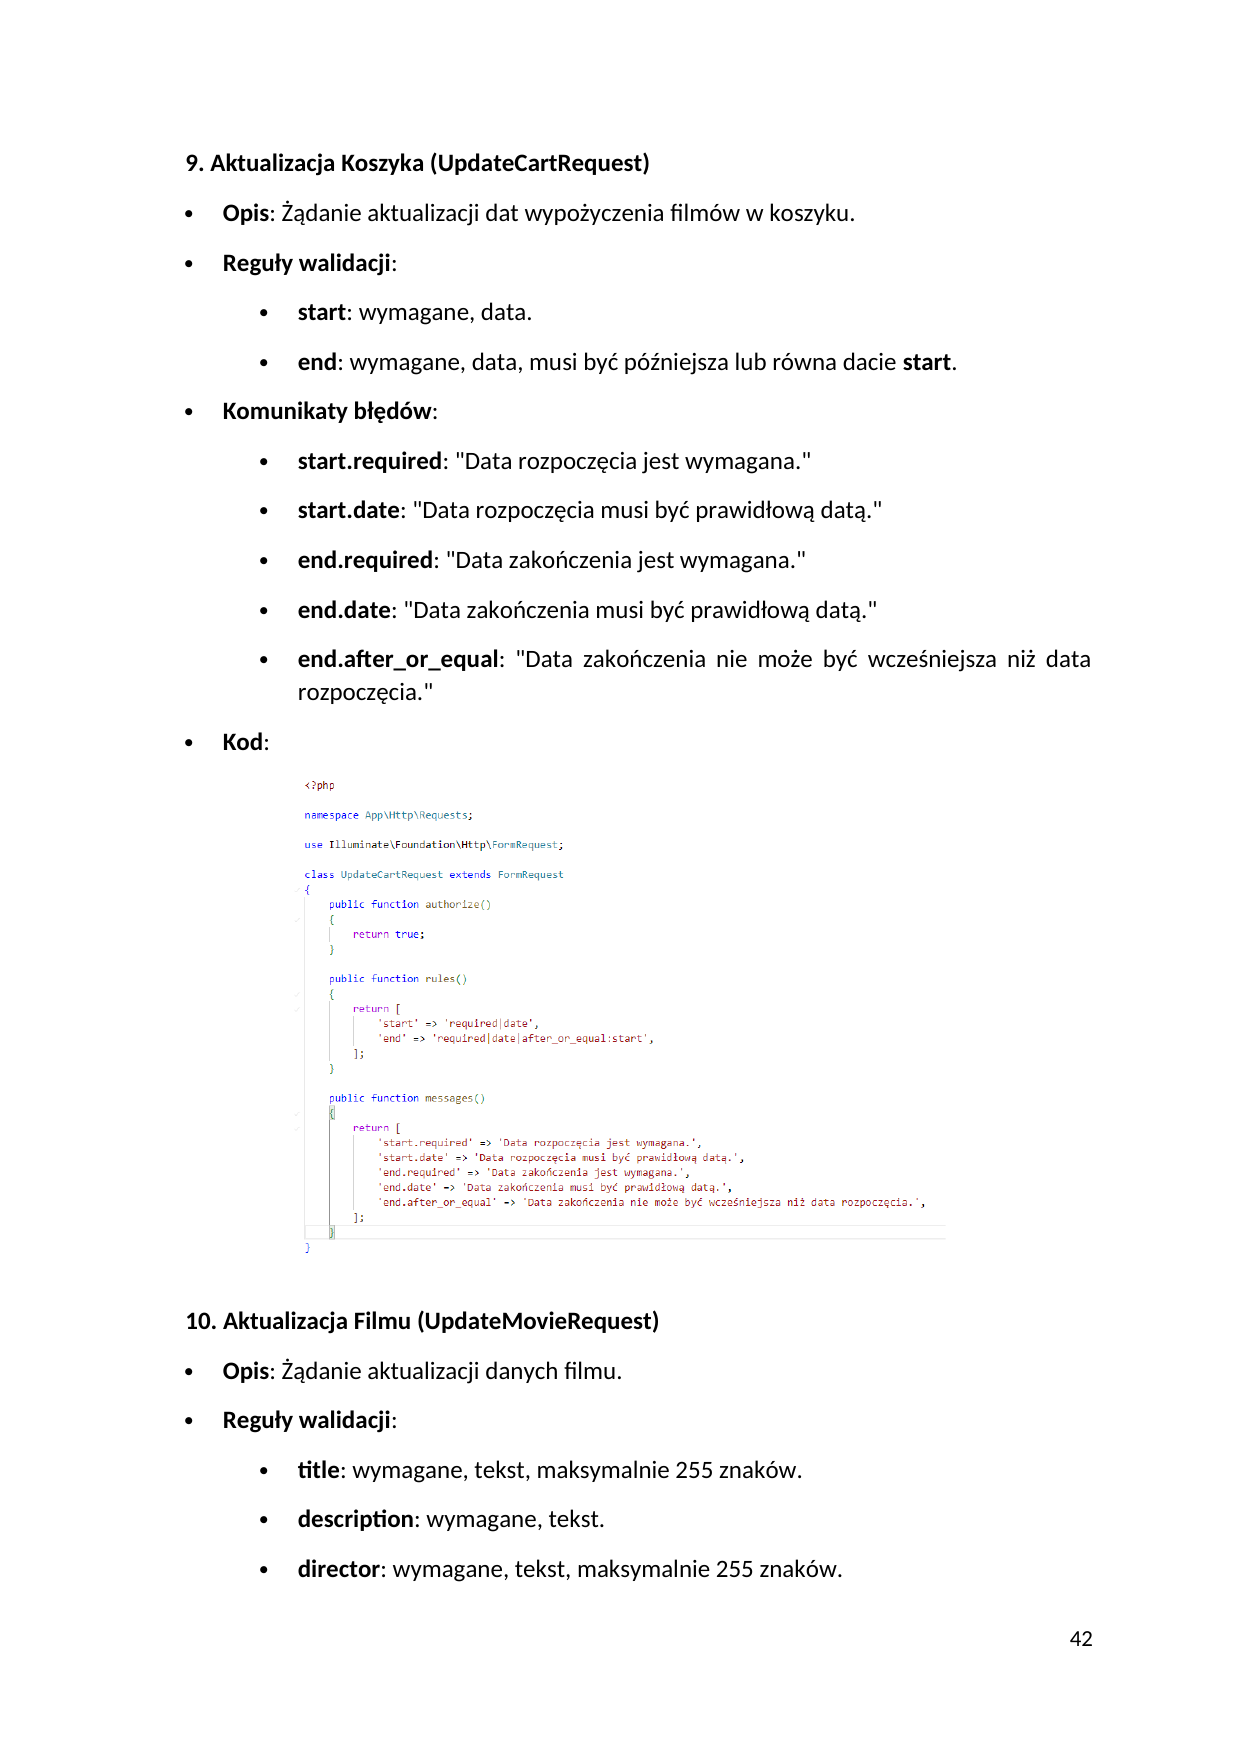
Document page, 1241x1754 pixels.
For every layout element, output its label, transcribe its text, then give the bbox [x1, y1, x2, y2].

list Komunikaty błędów: [185, 396, 1093, 426]
list title: wymagane, tekst, maksymalnie 255 znaków. [260, 1454, 1093, 1484]
list end.required: "Data zakończenia jest wymagana." [260, 544, 1093, 575]
list Kod: [185, 726, 1093, 756]
list end.after_or_equal: "Data zakończenia nie może być wcześniejsza niż data rozpoczęcia." [260, 643, 1093, 707]
list Opis: Żądanie aktualizacji dat wypożyczenia filmów w koszyku. [185, 197, 1093, 228]
text 10. Aktualizacja Filmu (UpdateMovieRequest) [185, 1305, 1093, 1336]
list Reguły walidacji: [185, 247, 1093, 277]
list start: wymagane, data. [260, 296, 1093, 327]
list end.date: "Data zakończenia musi być prawidłową datą." [260, 594, 1093, 624]
picture [294, 775, 946, 1287]
list end: wymagane, data, musi być późniejsza lub równa dacie start. [260, 346, 1093, 376]
list start.required: "Data rozpoczęcia jest wymagana." [260, 445, 1093, 476]
list director: wymagane, tekst, maksymalnie 255 znaków. [260, 1553, 1093, 1584]
list description: wymagane, tekst. [260, 1504, 1093, 1534]
list Opis: Żądanie aktualizacji danych filmu. [185, 1355, 1093, 1385]
list Reguły walidacji: [185, 1404, 1093, 1435]
text 9. Aktualizacja Koszyka (UpdateCartRequest) [185, 148, 1093, 178]
list start.date: "Data rozpoczęcia musi być prawidłową datą." [260, 495, 1093, 525]
